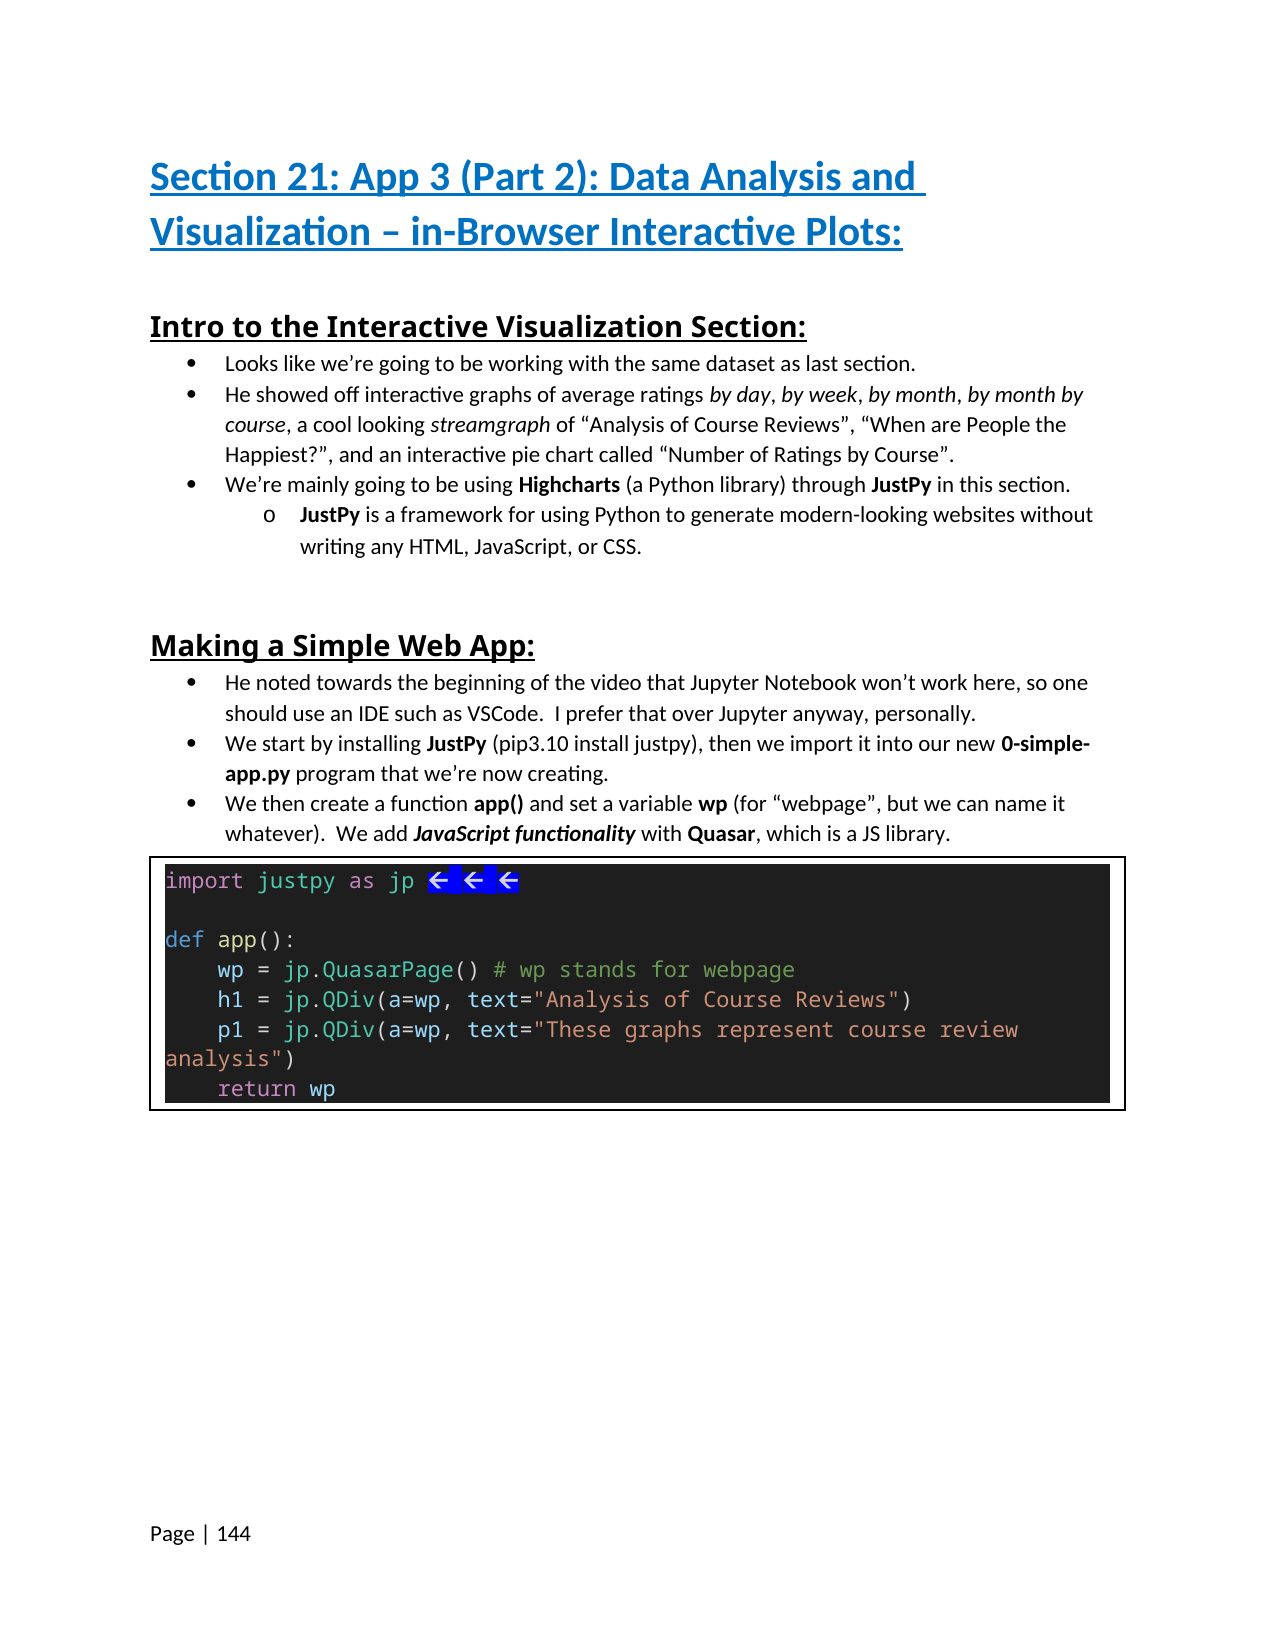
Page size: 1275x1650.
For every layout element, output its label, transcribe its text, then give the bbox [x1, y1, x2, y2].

list Looks like we’re going to be working with the same dataset as last section. [187, 349, 1125, 377]
subtitle Intro to the Interactive Visualization Section: [150, 307, 1125, 346]
list We start by installing JustPy (pip3.10 install justpy), then we import it into our new 0-simple-app.py program that we’re now creating. [187, 729, 1125, 787]
list He noted towards the beginning of the video that Jupyter Notebook won’t work here, so one should use an IDE such as VSCode. I prefer that over Jupyter anyway, personally. [187, 668, 1125, 727]
list We’re mainly going to be using Highcharts (a Python library) through JustPy in this section. [187, 470, 1125, 498]
subtitle Section 21: App 3 (Part 2): Data Analysis and Visualization – in-Browser Interactive Plots: [150, 150, 1125, 256]
list We then create a function app() and set a variable wp (for “webpage”, but we can name it whatever). We add JavaScript functionality with Quasar, which is a JS library. [187, 789, 1125, 847]
list He showed off interactive graphs of average ratings by day, by week, by month, by month by course, a cool looking streamgraph of “Analysis of Course Reviews”, “When are People the Happiest?”, and an interactive pie chart called “Number of Ratings by Course”. [187, 380, 1125, 468]
subtitle Making a Simple Web App: [150, 626, 1125, 665]
list JustPy is a framework for using Python to generate modern-looking websites without writing any HTML, JavaScript, or CSS. [262, 501, 1125, 560]
